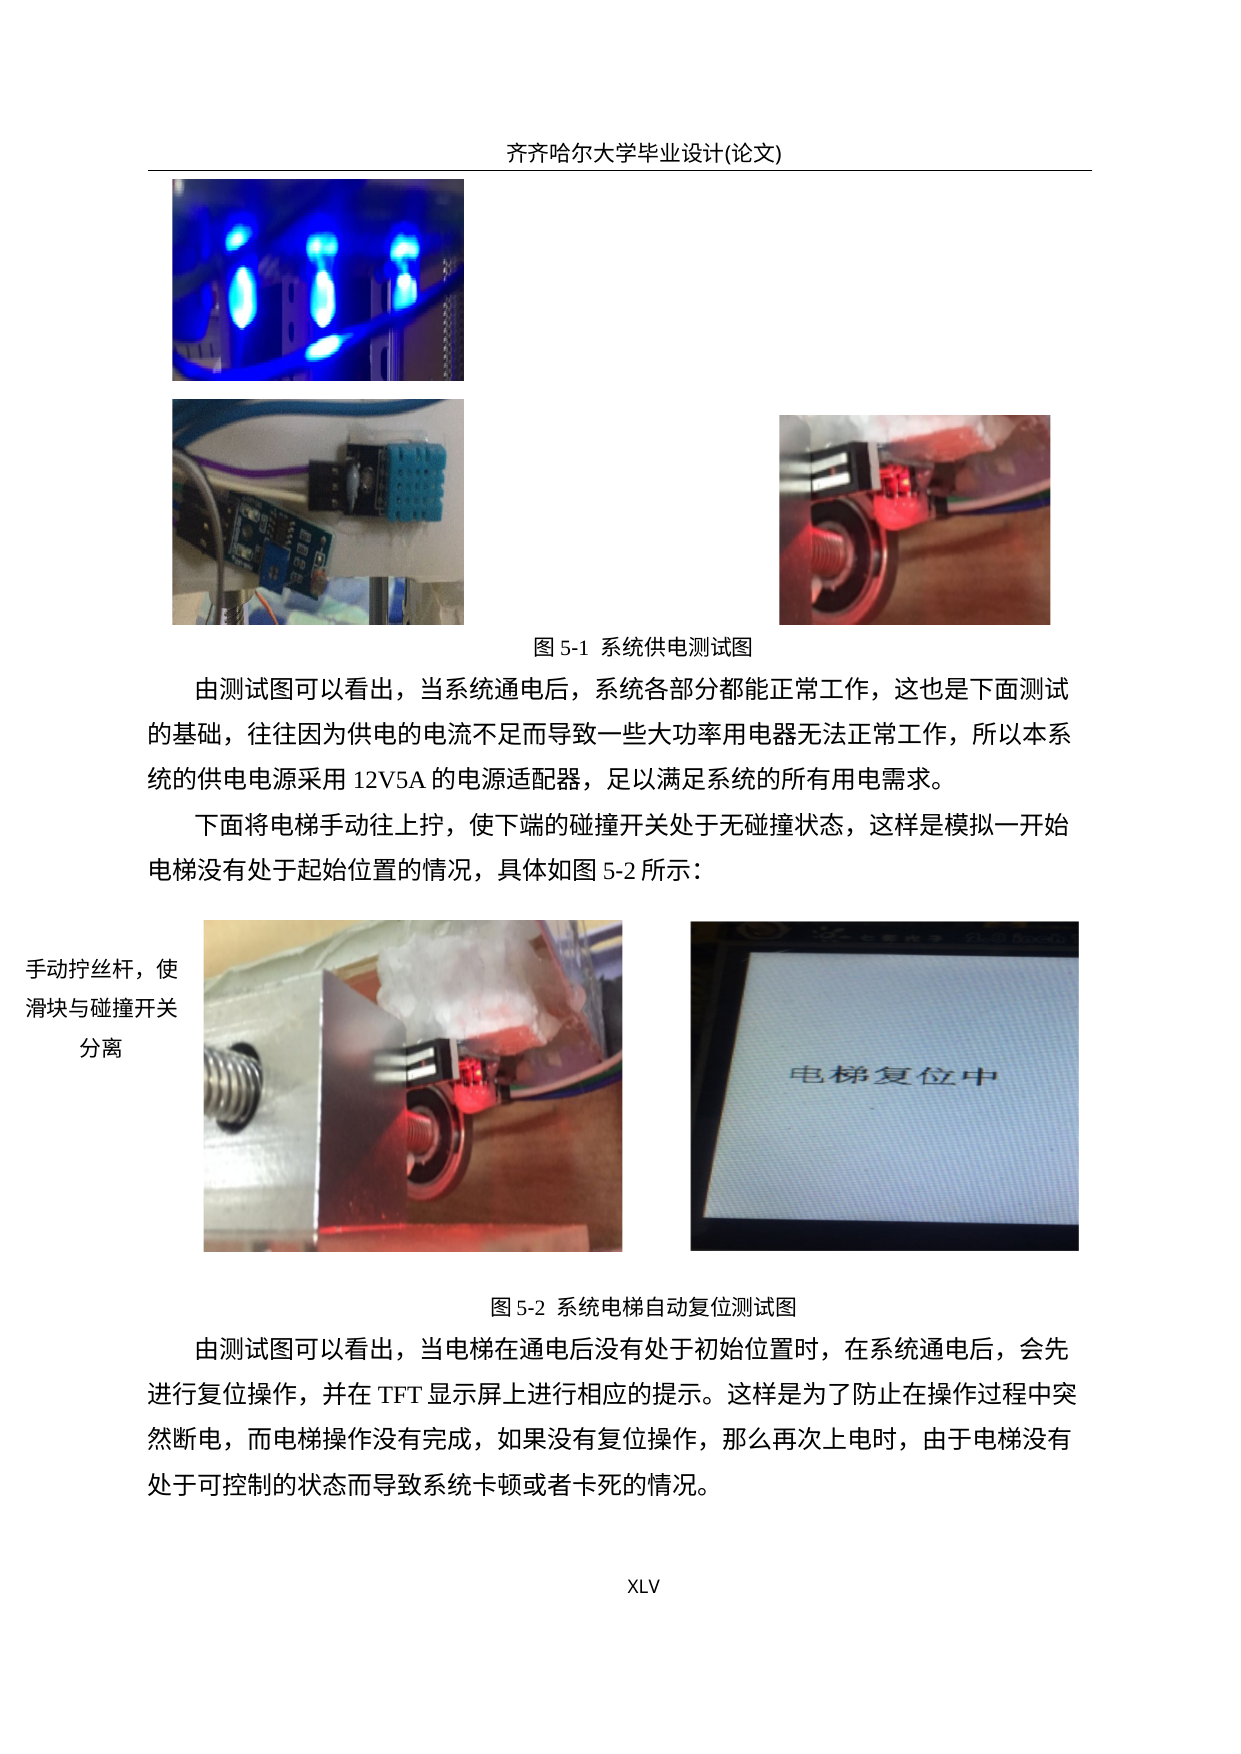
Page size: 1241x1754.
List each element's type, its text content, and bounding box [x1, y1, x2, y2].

text 由测试图可以看出，当系统通电后，系统各部分都能正常工作，这也是下面测试的基础，往往因为供电的电流不足而导致一些大功率用电器无法正常工作，所以本系统的供电电源采用12V5A的电源适配器，足以满足系统的所有用电需求。 [148, 669, 1092, 796]
text 下面将电梯手动往上拧，使下端的碰撞开关处于无碰撞状态，这样是模拟一开始电梯没有处于起始位置的情况，具体如图5-2所示： [148, 805, 1092, 887]
picture [172, 179, 464, 381]
picture [203, 920, 623, 1252]
picture [779, 415, 1051, 625]
picture [691, 922, 1078, 1250]
picture [172, 399, 464, 625]
text 由测试图可以看出，当电梯在通电后没有处于初始位置时，在系统通电后，会先进行复位操作，并在TFT显示屏上进行相应的提示。这样是为了防止在操作过程中突然断电，而电梯操作没有完成，如果没有复位操作，那么再次上电时，由于电梯没有处于可控制的状态而导致系统卡顿或者卡死的情况。 [148, 1329, 1092, 1501]
